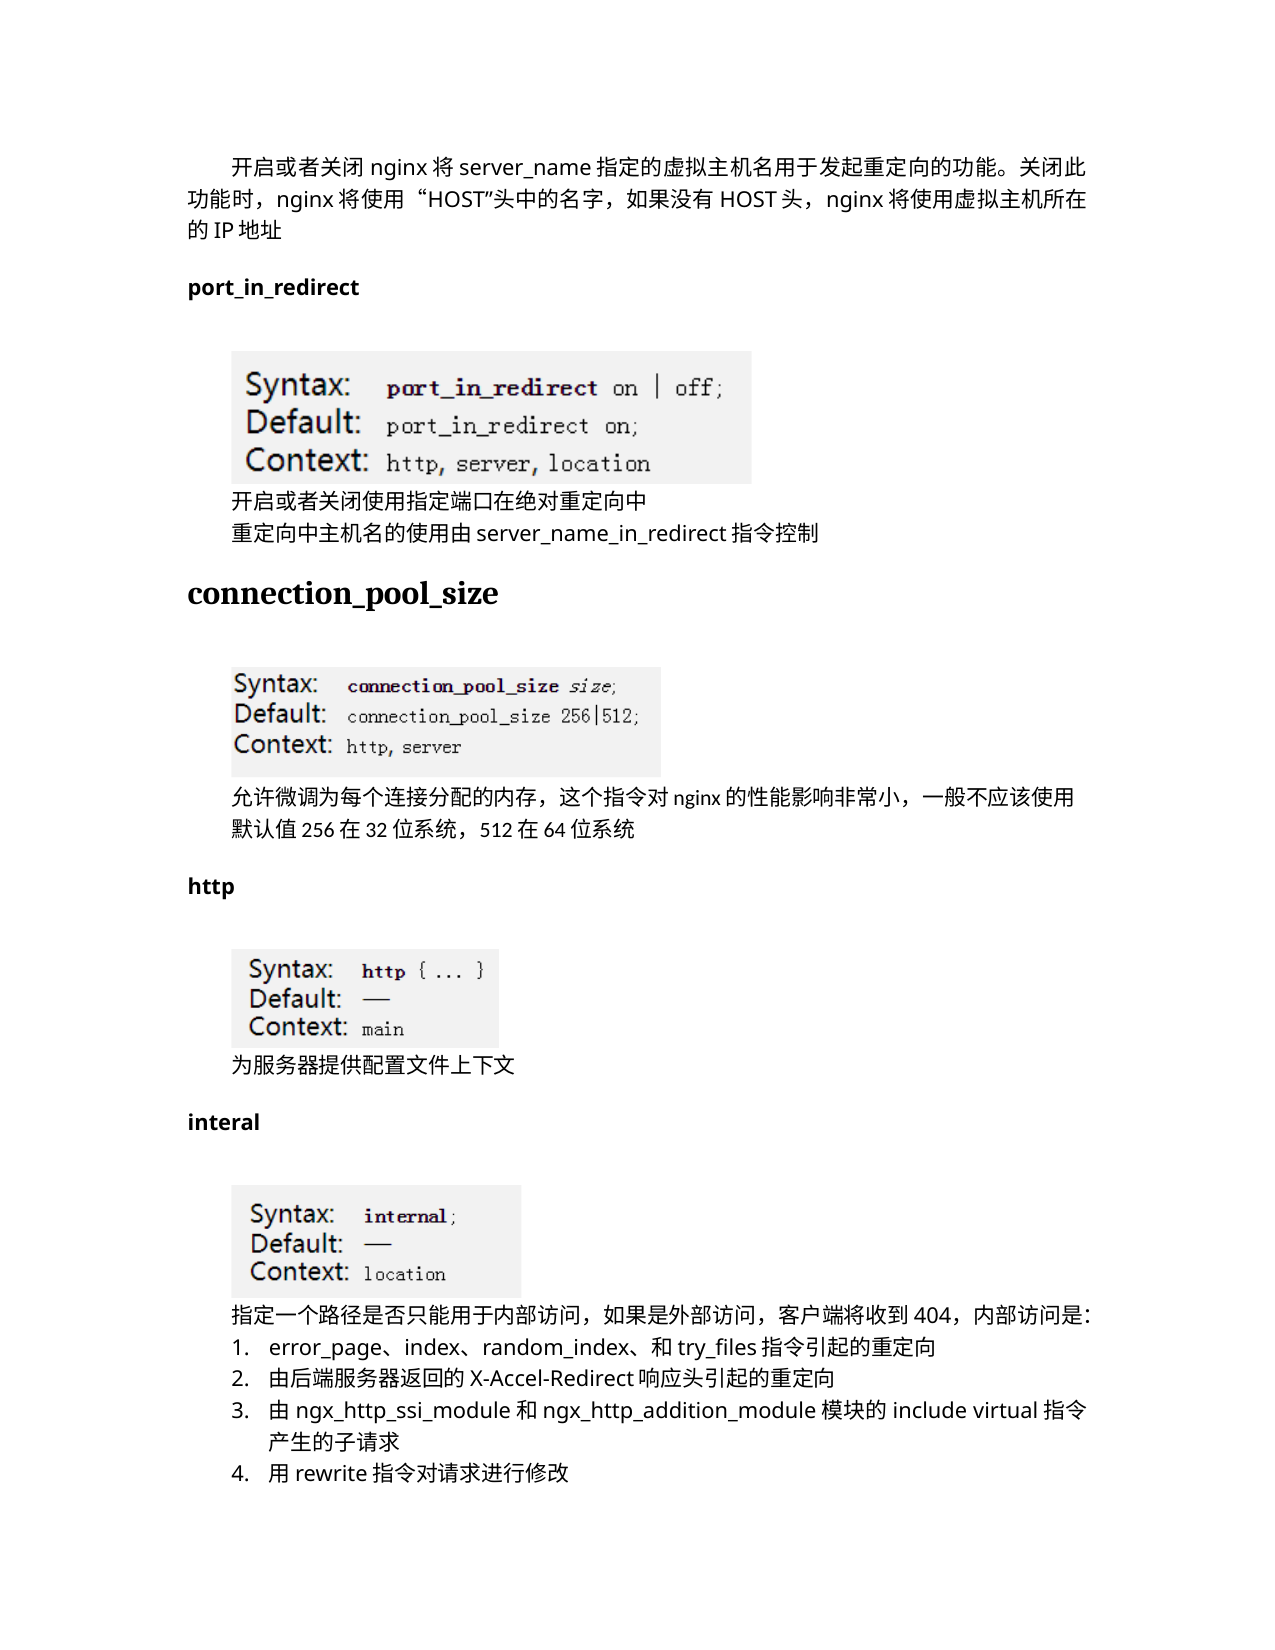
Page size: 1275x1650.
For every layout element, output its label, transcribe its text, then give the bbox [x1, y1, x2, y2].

picture [231, 1185, 522, 1298]
subtitle interal [187, 1107, 1087, 1136]
picture [231, 351, 752, 484]
picture [231, 949, 499, 1048]
text 允许微调为每个连接分配的内存，这个指令对nginx的性能影响非常小，一般不应该使用 [187, 780, 1087, 812]
picture [231, 667, 661, 781]
text 开启或者关闭使用指定端口在绝对重定向中 [187, 484, 1087, 516]
text 指定一个路径是否只能用于内部访问，如果是外部访问，客户端将收到404，内部访问是： [187, 1298, 1087, 1329]
list 由ngx_http_ssi_module和ngx_http_addition_module模块的include virtual指令产生的子请求 [231, 1393, 1087, 1456]
subtitle http [187, 871, 1087, 900]
text 重定向中主机名的使用由server_name_in_redirect指令控制 [187, 516, 1087, 547]
subtitle port_in_redirect [187, 272, 1087, 302]
text 默认值256在32位系统，512在64位系统 [187, 812, 1087, 843]
text 为服务器提供配置文件上下文 [187, 1048, 1087, 1079]
subtitle connection_pool_size [187, 574, 1087, 613]
text 开启或者关闭nginx将server_name指定的虚拟主机名用于发起重定向的功能。关闭此功能时，nginx将使用“HOST”头中的名字，如果没有HOST头，nginx将使用虚拟主机所在的IP地址 [187, 150, 1087, 245]
list 由后端服务器返回的X-Accel-Redirect响应头引起的重定向 [231, 1361, 1087, 1393]
list 用rewrite指令对请求进行修改 [231, 1456, 1087, 1488]
list error_page、index、random_index、和try_files指令引起的重定向 [231, 1329, 1087, 1361]
